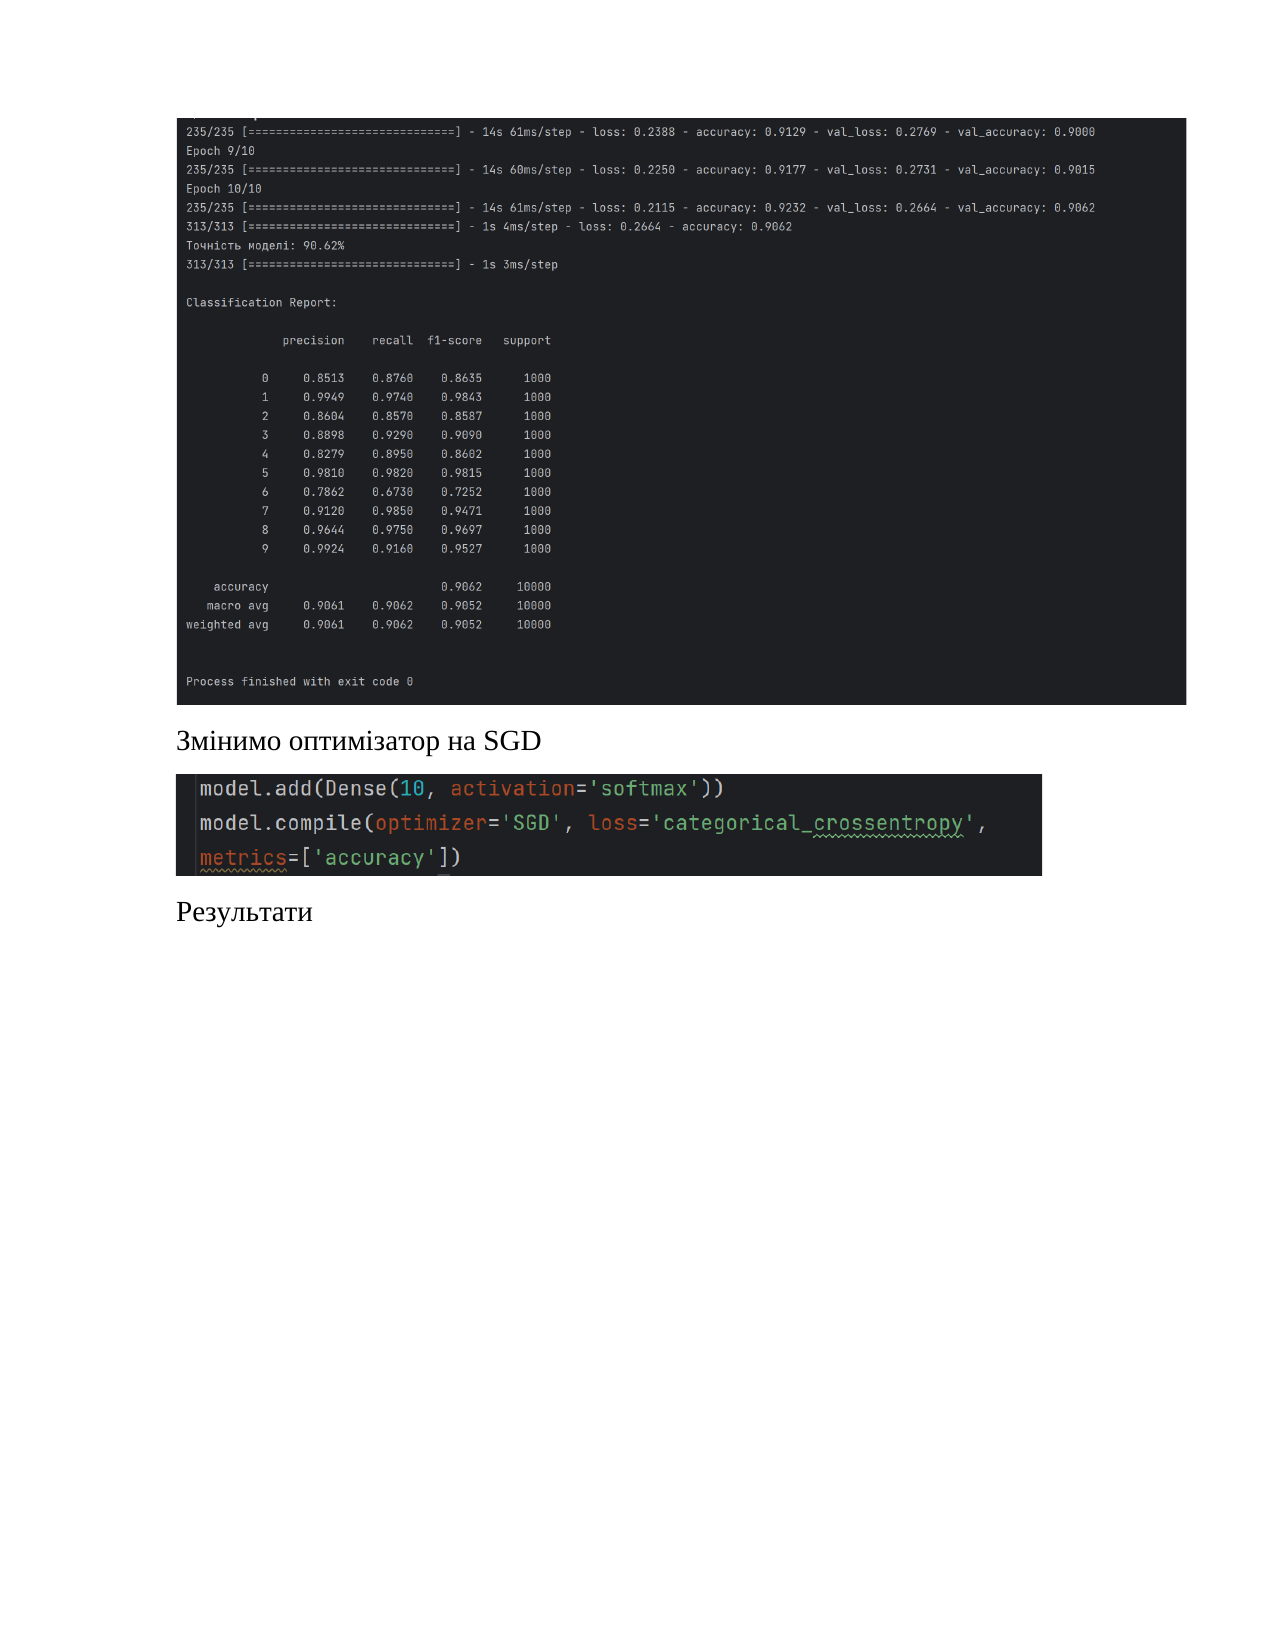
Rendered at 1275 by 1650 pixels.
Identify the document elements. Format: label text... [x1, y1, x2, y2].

text Змінимо оптимізатор на SGD [176, 723, 1187, 756]
picture [175, 774, 1043, 876]
text Результати [176, 894, 1187, 928]
picture [176, 118, 1187, 705]
